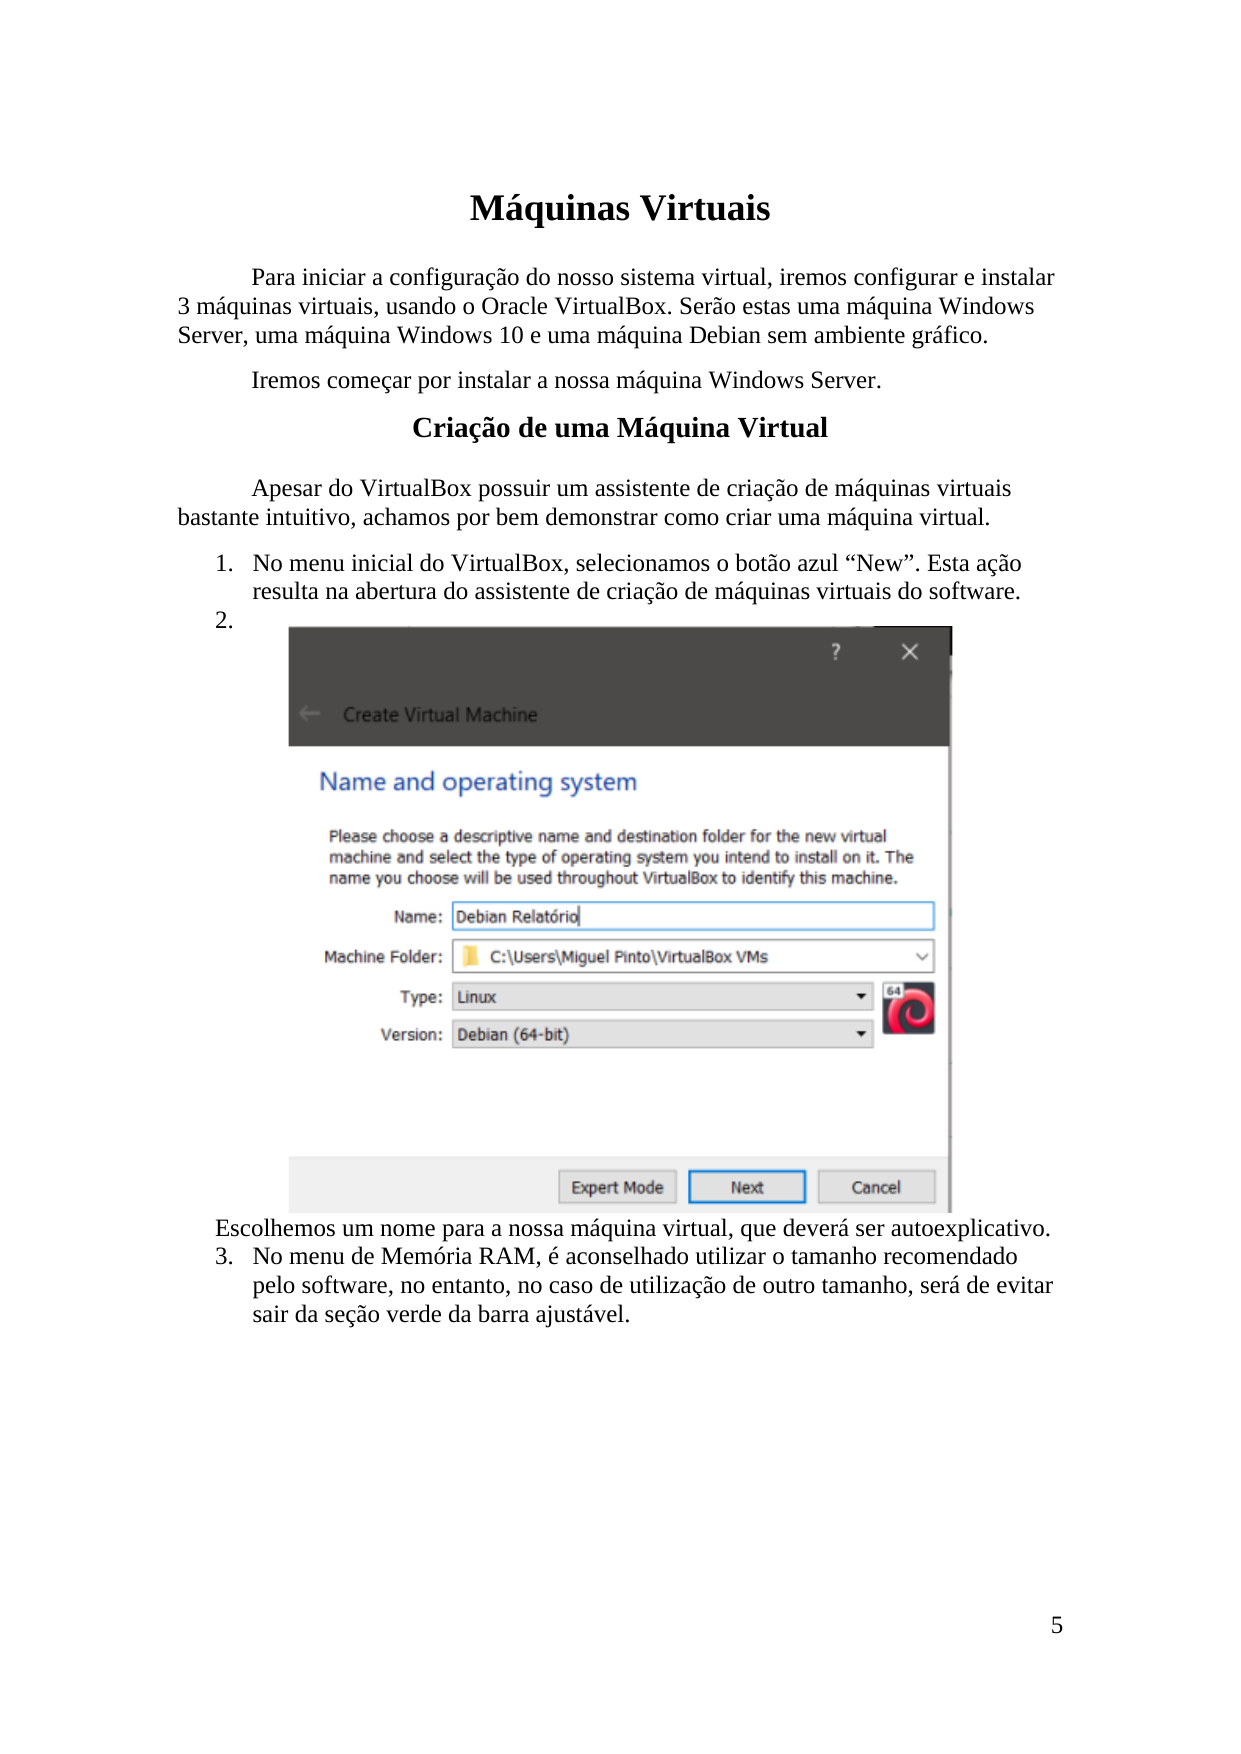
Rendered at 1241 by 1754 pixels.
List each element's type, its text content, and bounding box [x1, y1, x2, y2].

subtitle Máquinas Virtuais [177, 185, 1063, 228]
subtitle Criação de uma Máquina Virtual [177, 411, 1063, 444]
list No menu de Memória RAM, é aconselhado utilizar o tamanho recomendado pelo software, no entanto, no caso de utilização de outro tamanho, será de evitar sair da seção verde da barra ajustável. [215, 1241, 1063, 1328]
list No menu inicial do VirtualBox, selecionamos o botão azul “New”. Esta ação resulta na abertura do assistente de criação de máquinas virtuais do software. [215, 548, 1063, 605]
text Iremos começar por instalar a nossa máquina Windows Server. [177, 365, 1063, 394]
picture [288, 626, 953, 1213]
text Para iniciar a configuração do nosso sistema virtual, iremos configurar e instalar 3 máquinas virtuais, usando o Oracle VirtualBox. Serão estas uma máquina Windows Server, uma máquina Windows 10 e uma máquina Debian sem ambiente gráfico. [177, 262, 1063, 348]
text Apesar do VirtualBox possuir um assistente de criação de máquinas virtuais bastante intuitivo, achamos por bem demonstrar como criar uma máquina virtual. [177, 473, 1063, 531]
